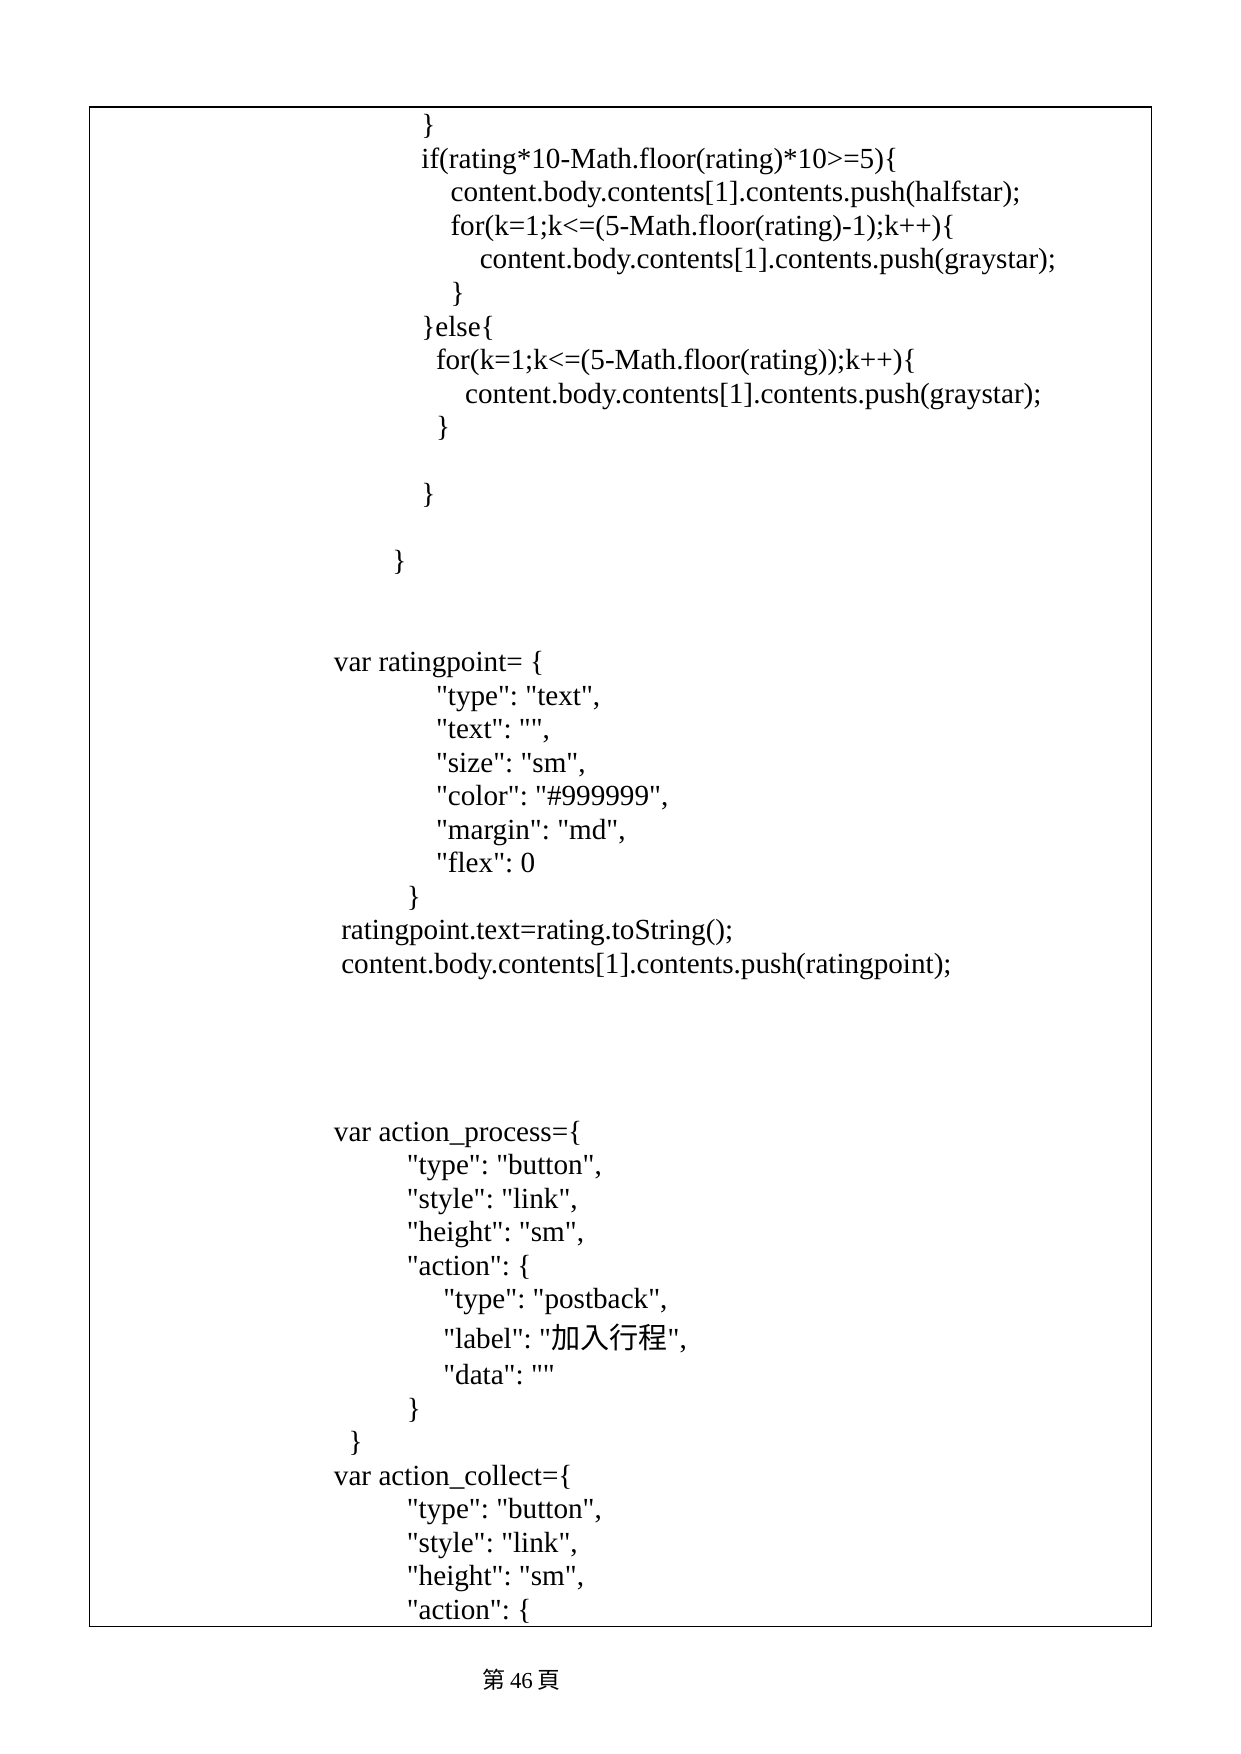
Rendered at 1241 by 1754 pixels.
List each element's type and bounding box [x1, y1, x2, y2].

table_cell [90, 108, 1151, 1626]
